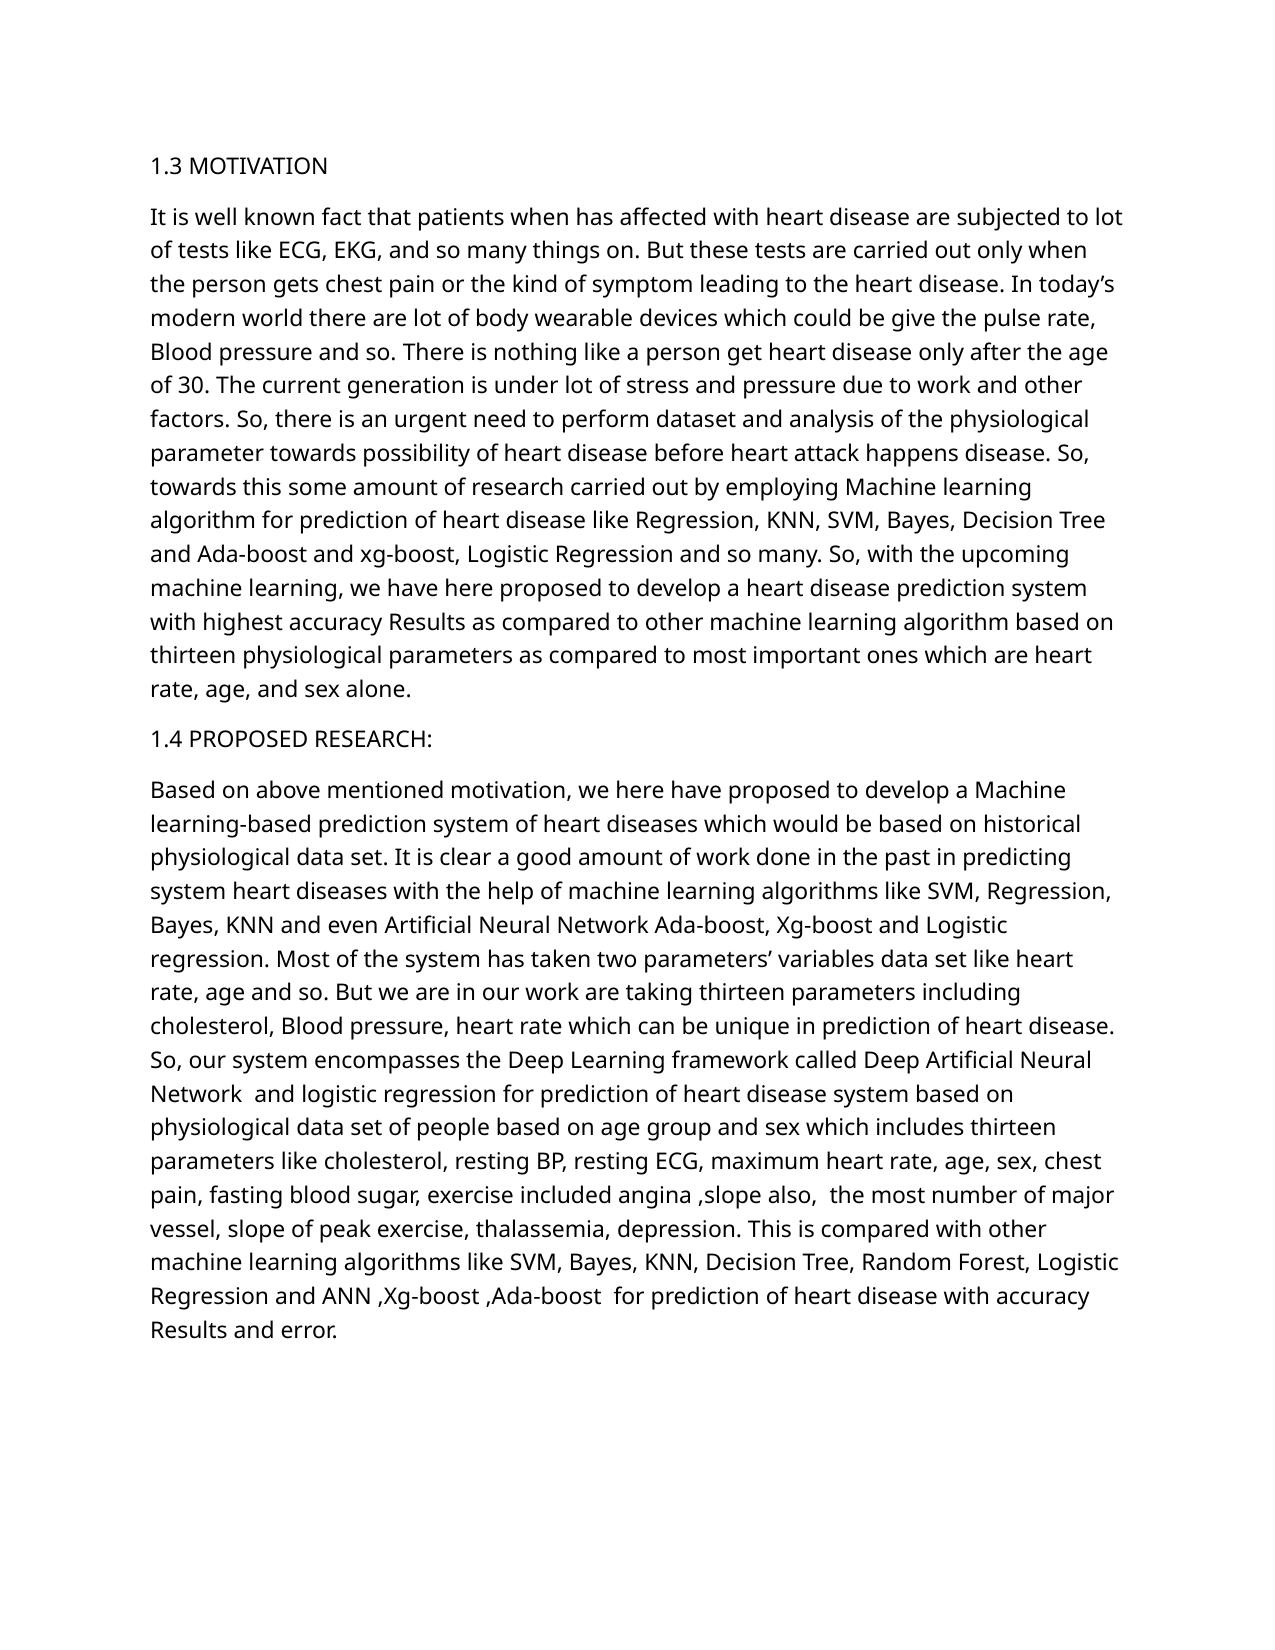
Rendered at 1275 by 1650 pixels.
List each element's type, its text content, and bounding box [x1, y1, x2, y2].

text 1.3 MOTIVATION [150, 150, 1125, 181]
text 1.4 PROPOSED RESEARCH: [150, 723, 1125, 754]
text Based on above mentioned motivation, we here have proposed to develop a Machine learning-based prediction system of heart diseases which would be based on historical physiological data set. It is clear a good amount of work done in the past in predicting system heart diseases with the help of machine learning algorithms like SVM, Regression, Bayes, KNN and even Artificial Neural Network Ada-boost, Xg-boost and Logistic regression. Most of the system has taken two parameters’ variables data set like heart rate, age and so. But we are in our work are taking thirteen parameters including cholesterol, Blood pressure, heart rate which can be unique in prediction of heart disease. So, our system encompasses the Deep Learning framework called Deep Artificial Neural Network and logistic regression for prediction of heart disease system based on physiological data set of people based on age group and sex which includes thirteen parameters like cholesterol, resting BP, resting ECG, maximum heart rate, age, sex, chest pain, fasting blood sugar, exercise included angina ,slope also, the most number of major vessel, slope of peak exercise, thalassemia, depression. This is compared with other machine learning algorithms like SVM, Bayes, KNN, Decision Tree, Random Forest, Logistic Regression and ANN ,Xg-boost ,Ada-boost for prediction of heart disease with accuracy Results and error. [150, 774, 1125, 1345]
text It is well known fact that patients when has affected with heart disease are subjected to lot of tests like ECG, EKG, and so many things on. But these tests are carried out only when the person gets chest pain or the kind of symptom leading to the heart disease. In today’s modern world there are lot of body wearable devices which could be give the pulse rate, Blood pressure and so. There is nothing like a person get heart disease only after the age of 30. The current generation is under lot of stress and pressure due to work and other factors. So, there is an urgent need to perform dataset and analysis of the physiological parameter towards possibility of heart disease before heart attack happens disease. So, towards this some amount of research carried out by employing Machine learning algorithm for prediction of heart disease like Regression, KNN, SVM, Bayes, Decision Tree and Ada-boost and xg-boost, Logistic Regression and so many. So, with the upcoming machine learning, we have here proposed to develop a heart disease prediction system with highest accuracy Results as compared to other machine learning algorithm based on thirteen physiological parameters as compared to most important ones which are heart rate, age, and sex alone. [150, 200, 1125, 704]
